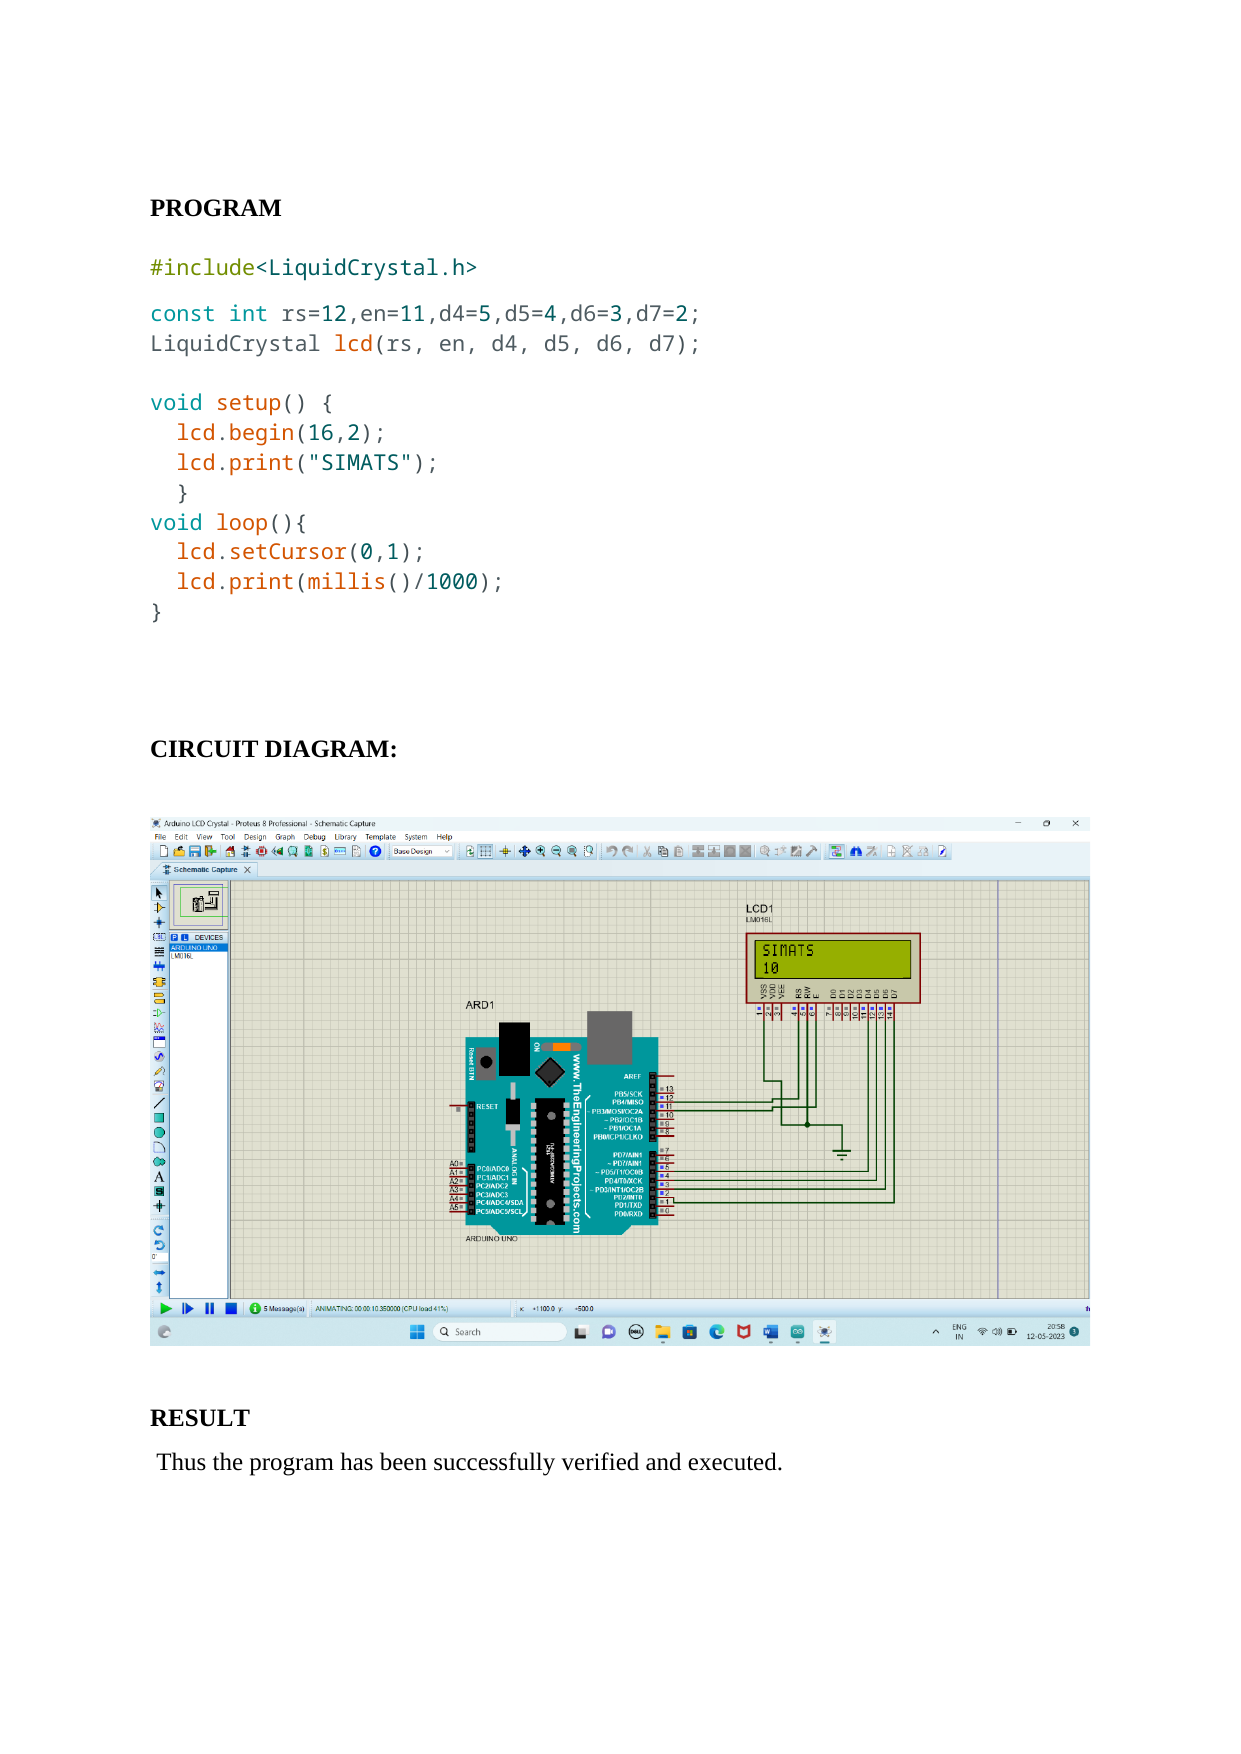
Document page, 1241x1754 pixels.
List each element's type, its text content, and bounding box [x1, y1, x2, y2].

text } [150, 477, 1090, 507]
text CIRCUIT DIAGRAM: [150, 734, 1090, 763]
text PROGRAM [150, 193, 1090, 222]
text void loop(){ [150, 507, 1090, 536]
text lcd.begin(16,2); [150, 417, 1090, 447]
text void setup() { [150, 387, 1090, 417]
text #include<LiquidCrystal.h> [150, 222, 1090, 281]
text lcd.print("SIMATS"); [150, 447, 1090, 477]
text RESULT [150, 1403, 1090, 1432]
text LiquidCrystal lcd(rs, en, d4, d5, d6, d7); [150, 328, 1090, 358]
text } [150, 596, 1090, 626]
text lcd.print(millis()/1000); [150, 566, 1090, 596]
text lcd.setCursor(0,1); [150, 536, 1090, 566]
picture [150, 817, 1091, 1346]
text const int rs=12,en=11,d4=5,d5=4,d6=3,d7=2; [150, 298, 1090, 328]
text Thus the program has been successfully verified and executed. [150, 1447, 1090, 1475]
